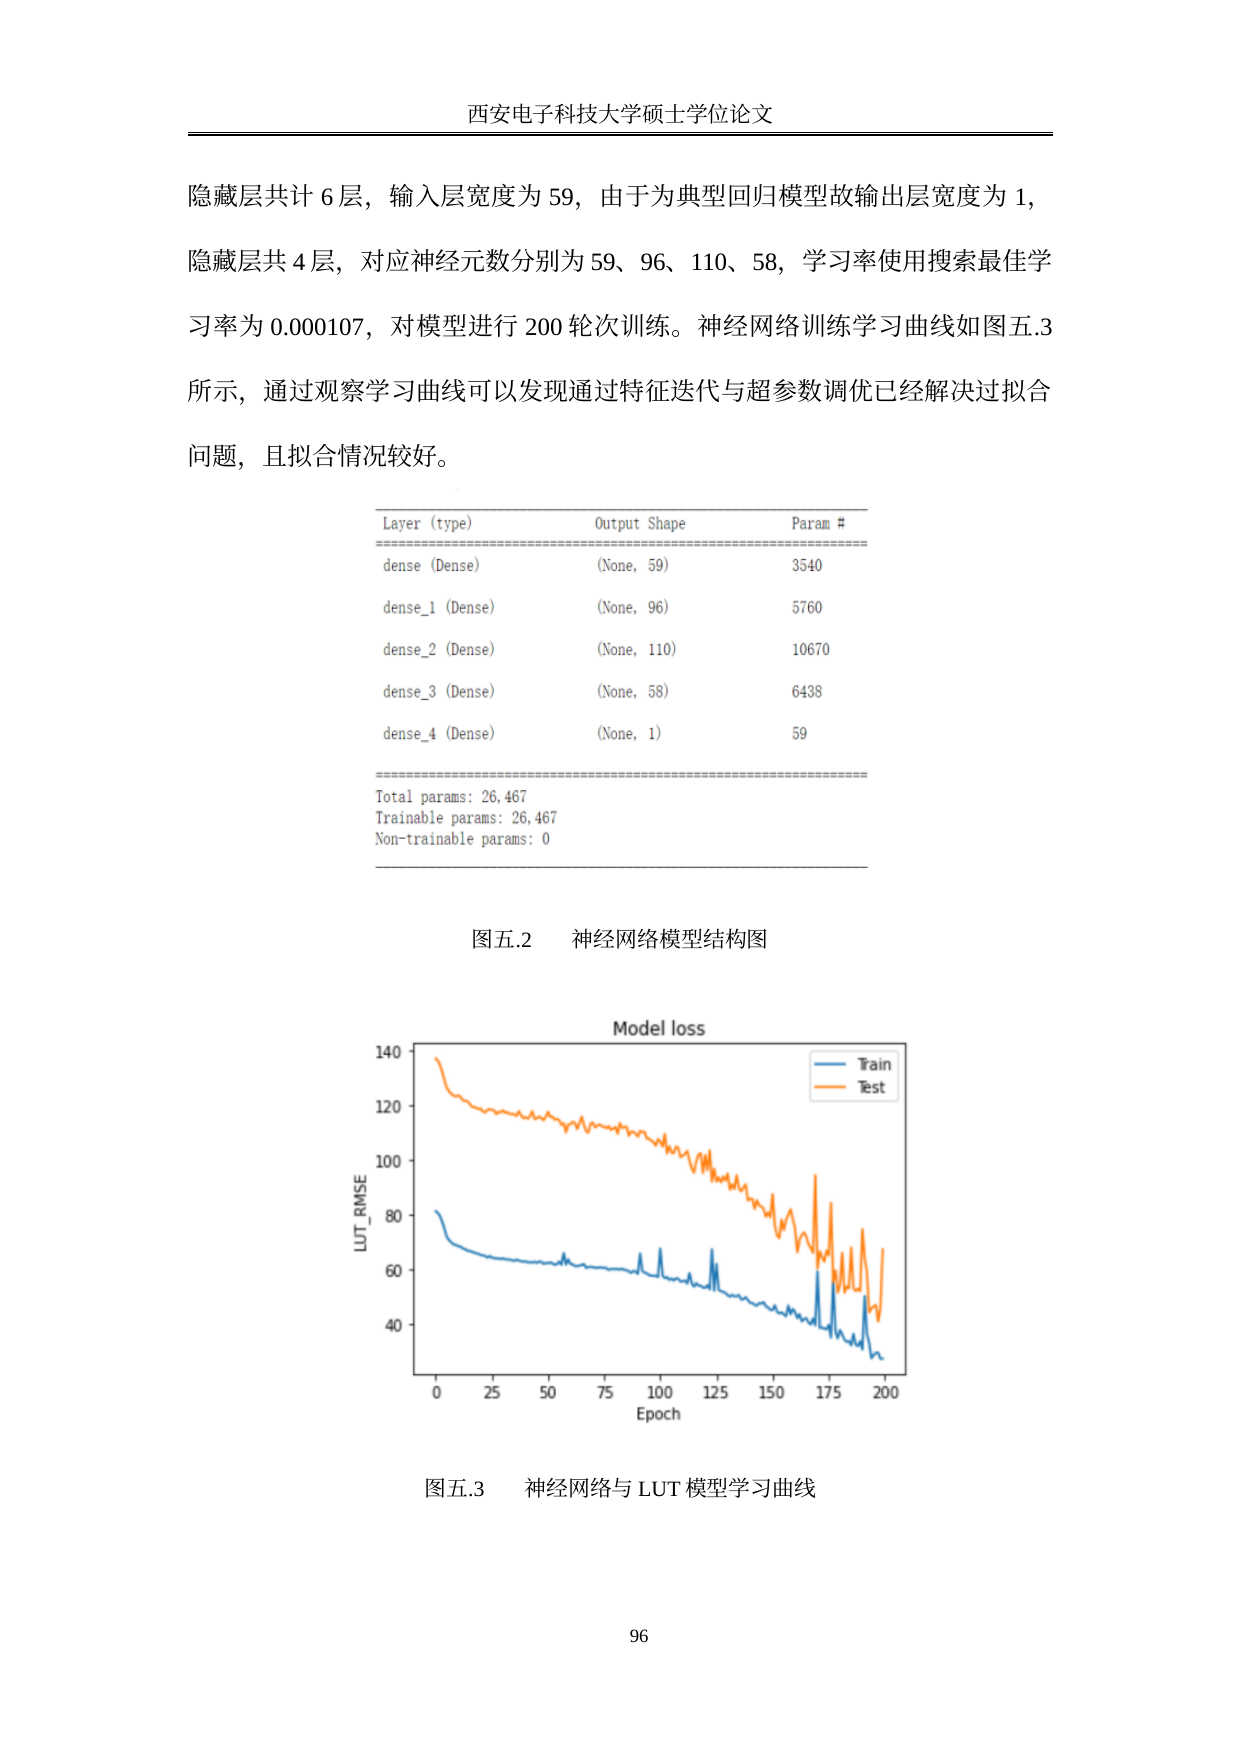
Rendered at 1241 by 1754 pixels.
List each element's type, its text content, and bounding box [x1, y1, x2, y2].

text 神经网络模型结构图 [187, 922, 1053, 954]
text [187, 162, 1053, 487]
text 神经网络与LUT模型学习曲线 [187, 1470, 1053, 1503]
